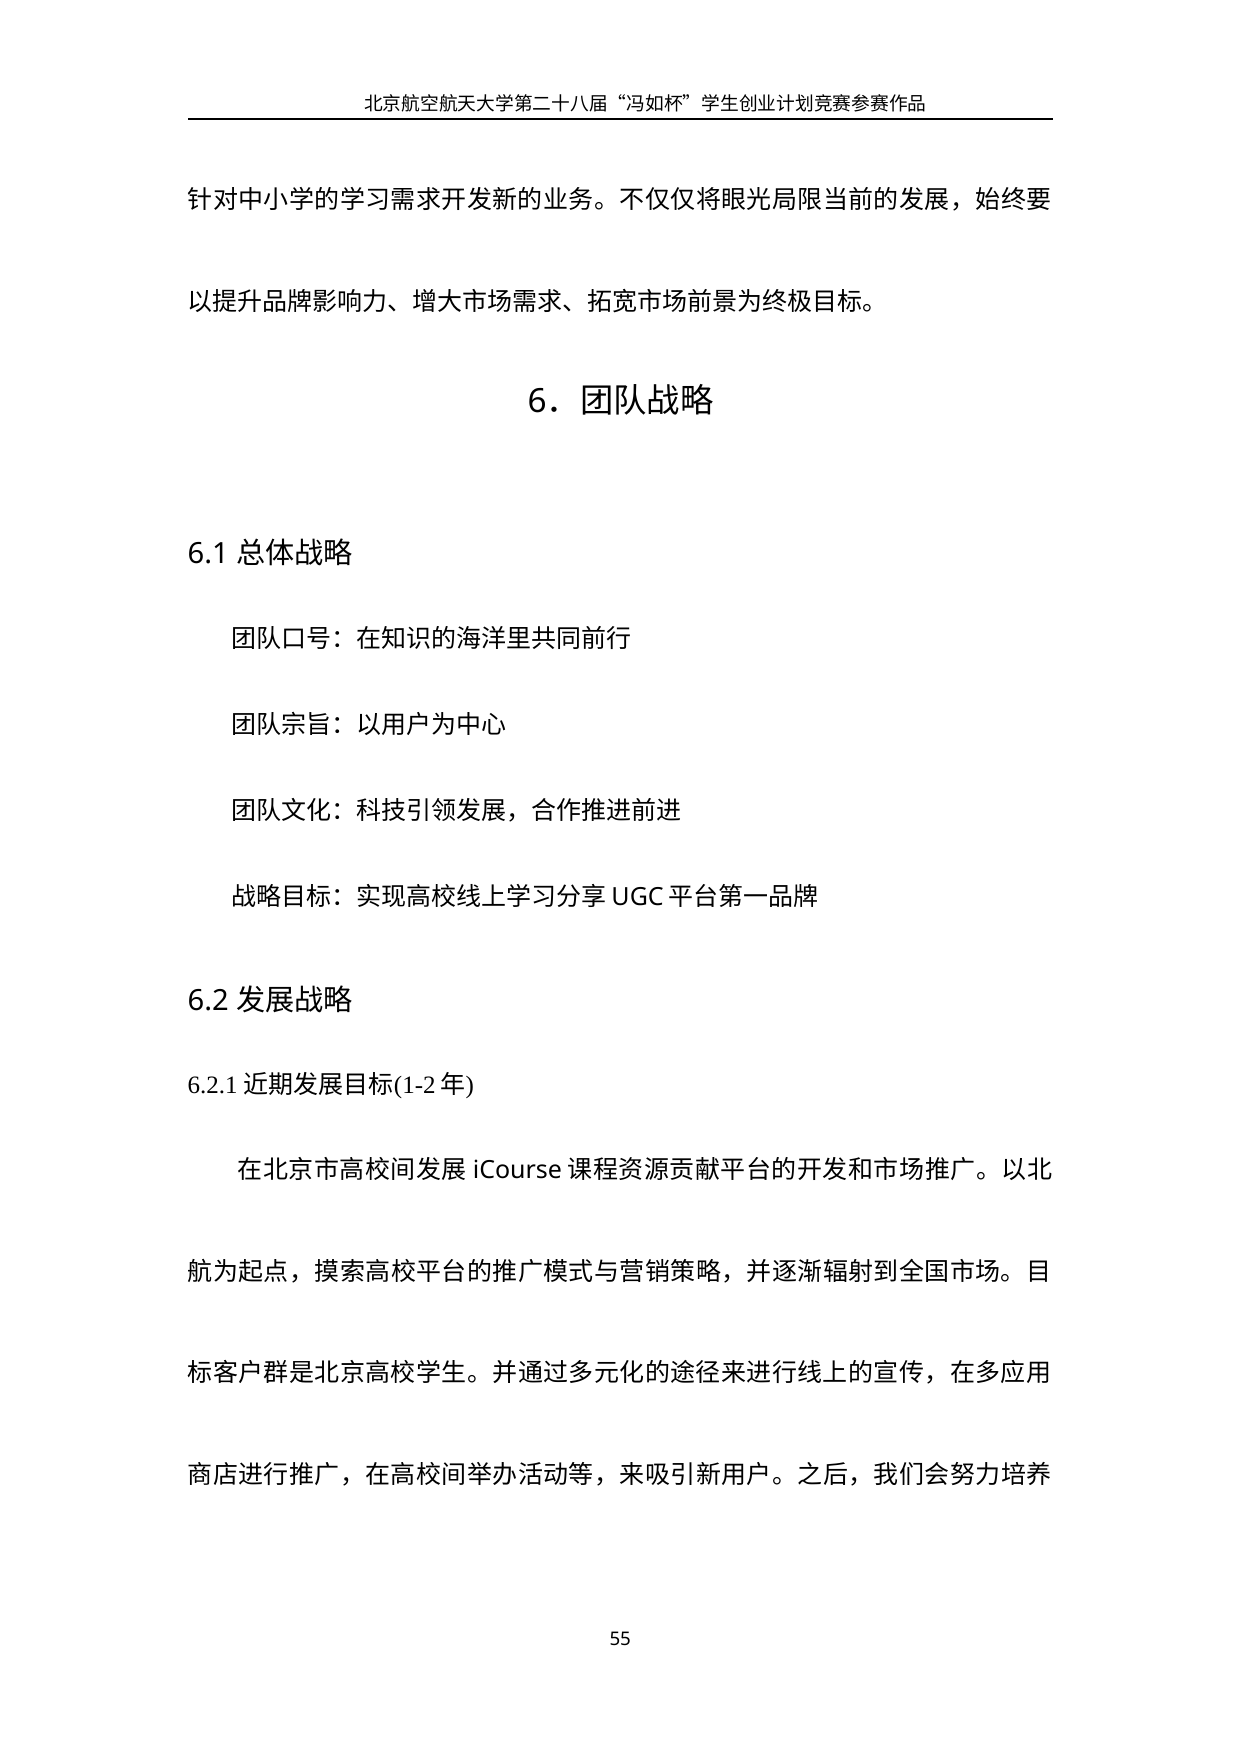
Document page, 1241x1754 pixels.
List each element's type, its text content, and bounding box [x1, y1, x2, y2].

text 团队宗旨：以用户为中心 [187, 688, 1053, 756]
subtitle 6．团队战略 [187, 364, 1053, 432]
text 团队口号：在知识的海洋里共同前行 [187, 602, 1053, 670]
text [187, 164, 1053, 334]
subtitle 6.2 发展战略 [187, 963, 1053, 1031]
text 6.2.1 近期发展目标(1-2年) [187, 1048, 1053, 1116]
subtitle 6.1 总体战略 [187, 517, 1053, 585]
text 战略目标：实现高校线上学习分享UGC平台第一品牌 [187, 860, 1053, 928]
text 团队文化：科技引领发展，合作推进前进 [187, 774, 1053, 842]
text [187, 1133, 1053, 1507]
